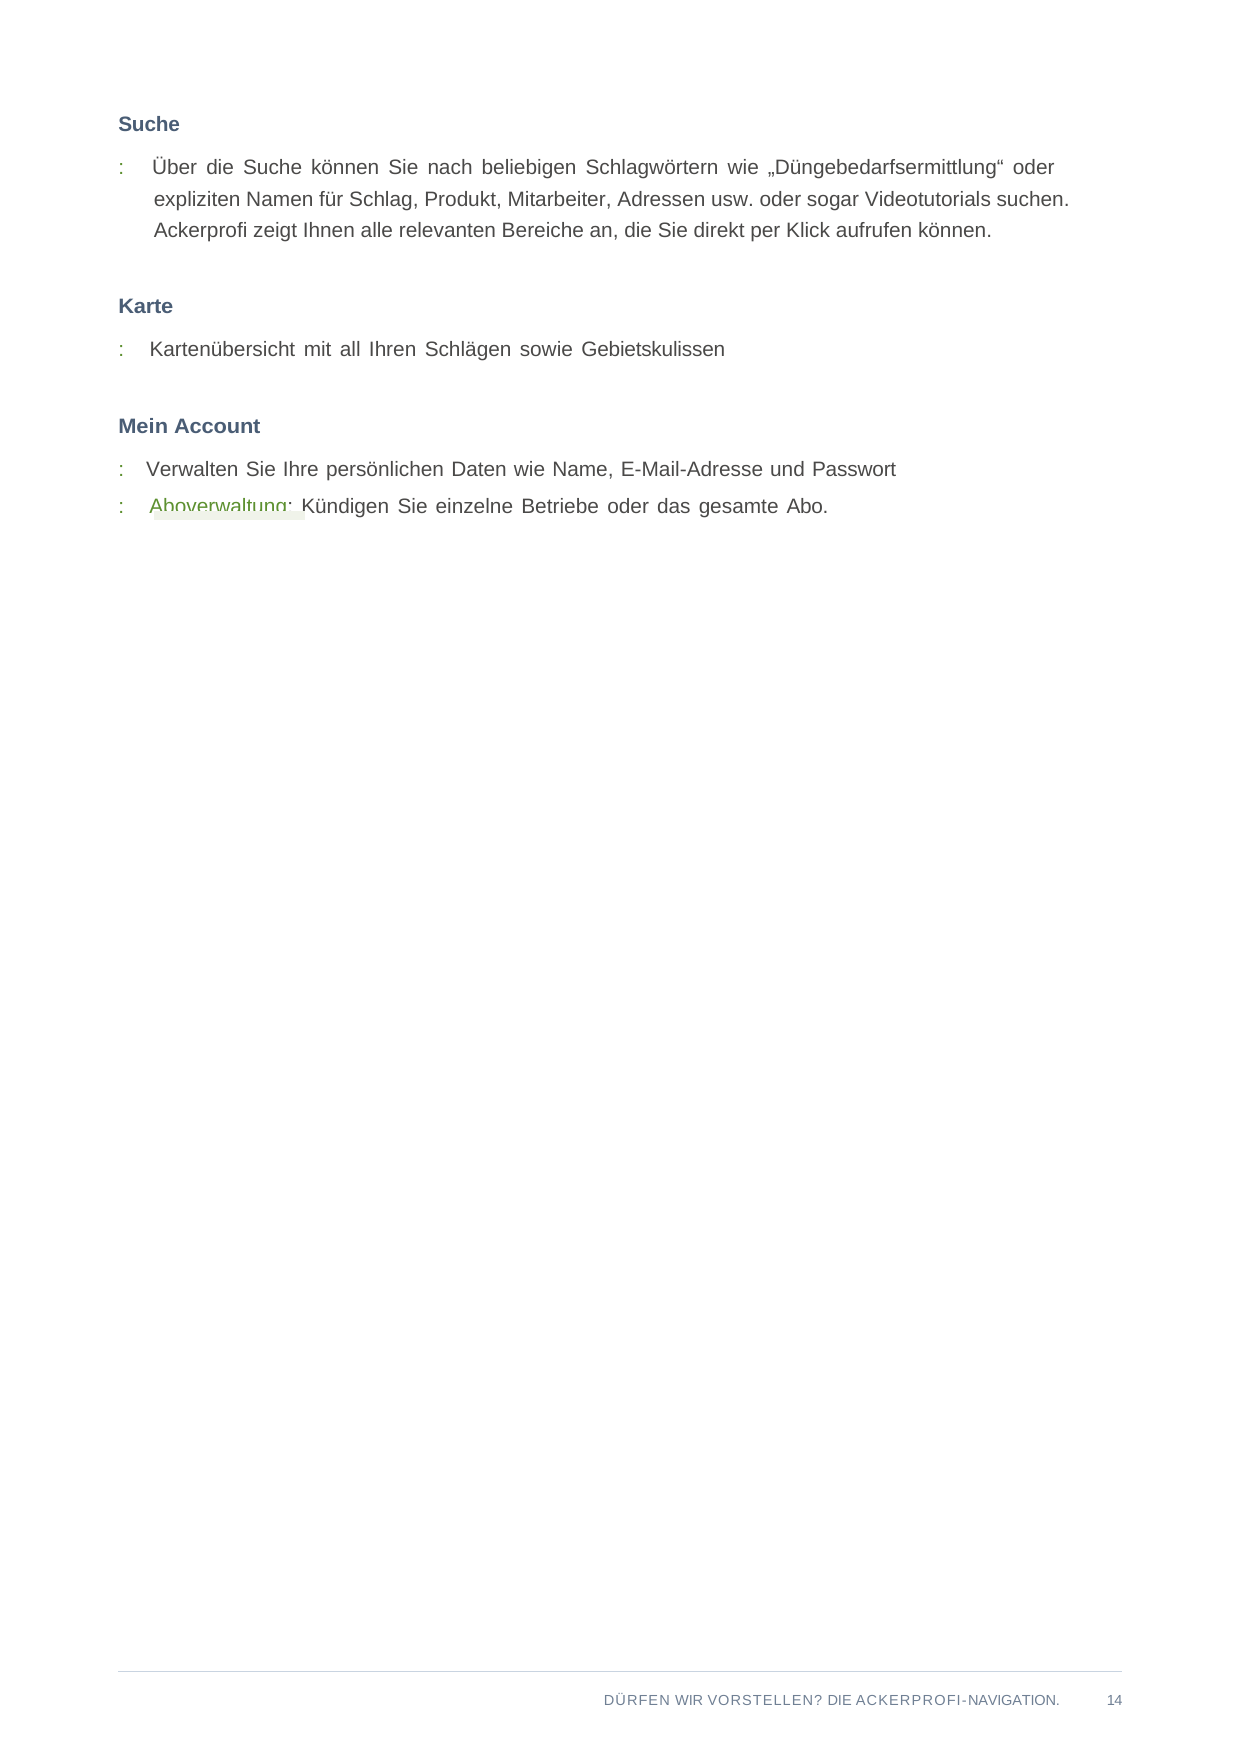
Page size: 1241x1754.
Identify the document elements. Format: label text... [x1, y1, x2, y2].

subtitle Suche [118, 112, 1240, 136]
subtitle Mein Account [118, 413, 1240, 437]
text : Aboverwaltung: Kündigen Sie einzelne Betriebe oder das gesamte Abo. [118, 494, 1240, 518]
text : Kartenübersicht mit all Ihren Schlägen sowie Gebietskulissen [118, 337, 1240, 361]
subtitle Karte [118, 294, 1240, 318]
text : Über die Suche können Sie nach beliebigen Schlagwörtern wie „Düngebedarfsermittlung“ oder expliziten Namen für Schlag, Produkt, Mitarbeiter, Adressen usw. oder sogar Videotutorials suchen. Ackerprofi zeigt Ihnen alle relevanten Bereiche an, die Sie direkt per Klick aufrufen können. [118, 155, 1118, 241]
text : Verwalten Sie Ihre persönlichen Daten wie Name, E-Mail-Adresse und Passwort [118, 457, 1240, 481]
